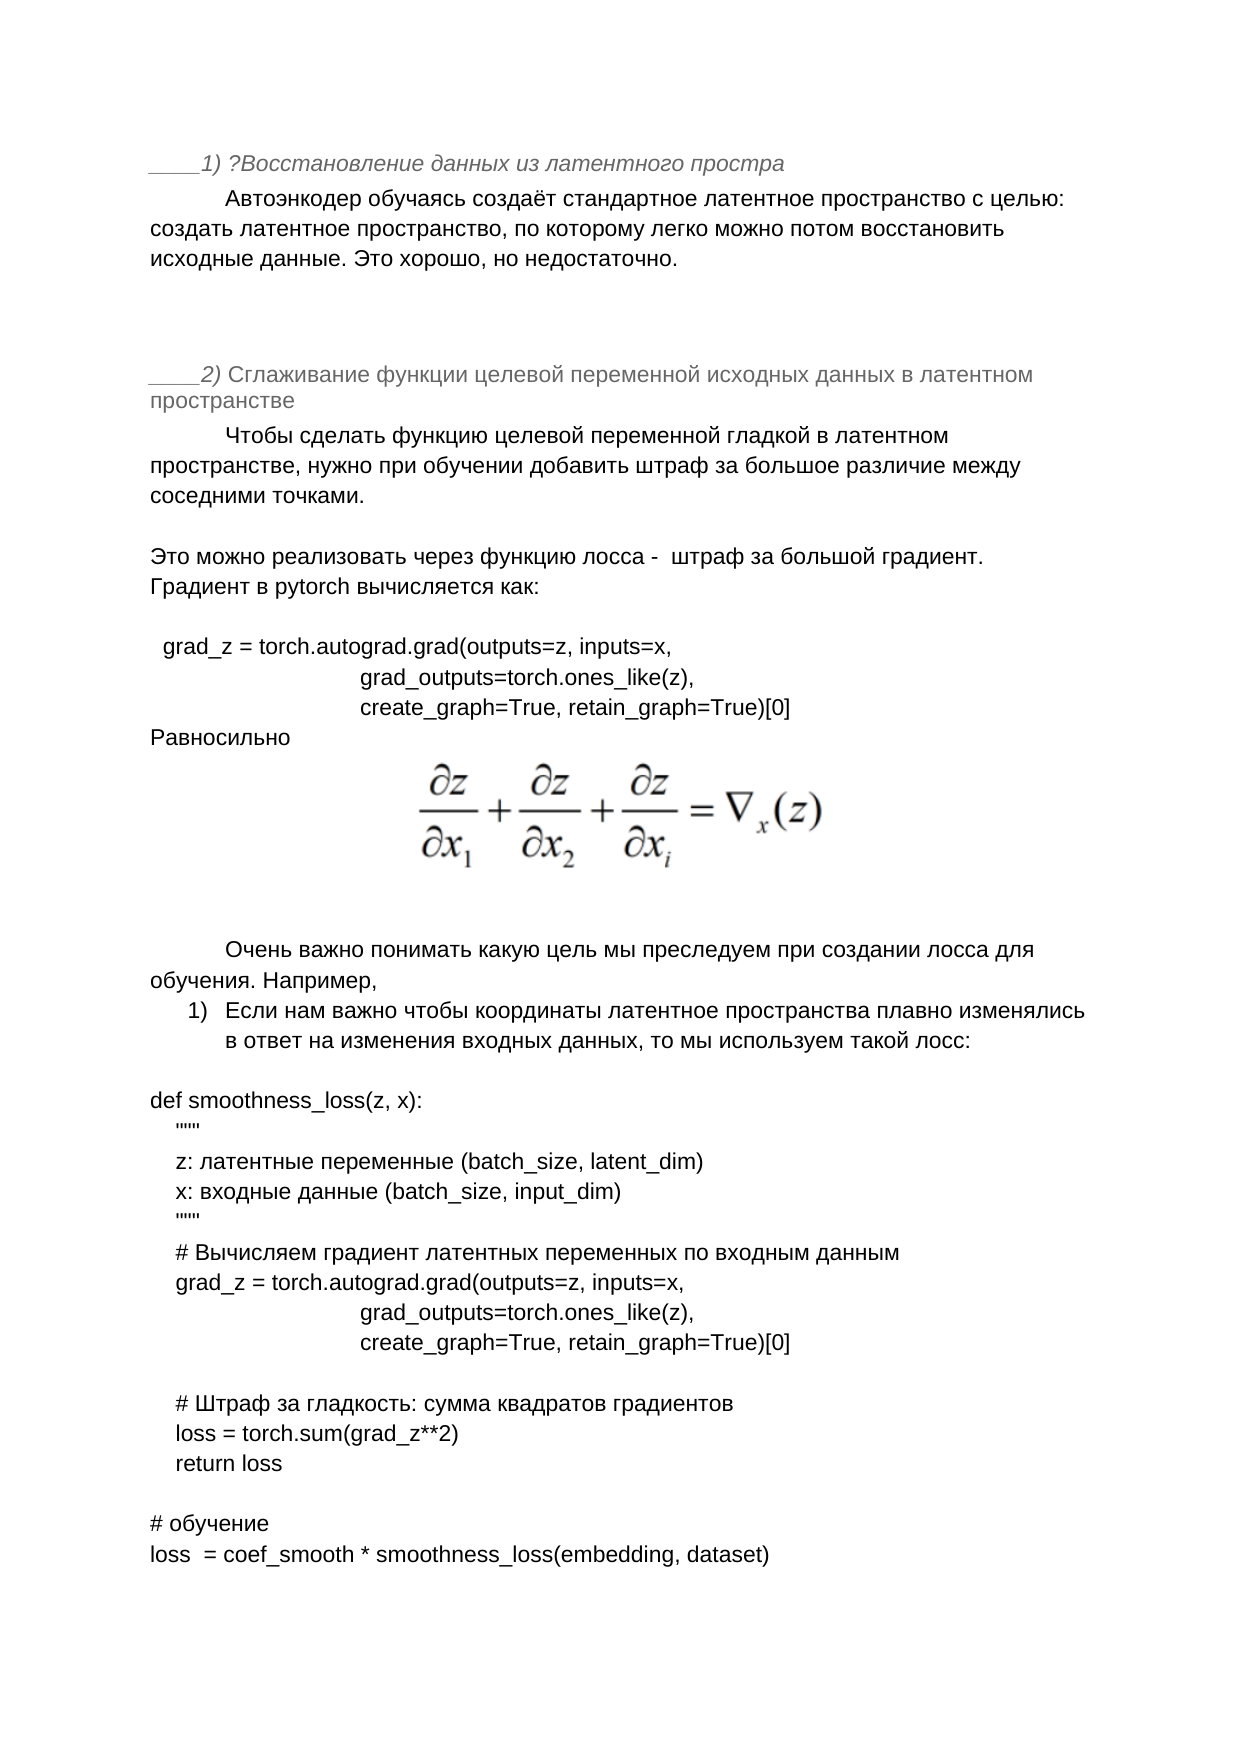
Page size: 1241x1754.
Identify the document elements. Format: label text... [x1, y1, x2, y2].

text # обучение [150, 1510, 1090, 1537]
subtitle ____1) ?Восстановление данных из латентного простра [150, 150, 1090, 176]
text """ [150, 1208, 1090, 1235]
text loss = coef_smooth * smoothness_loss(embedding, dataset) [150, 1541, 1090, 1567]
text return loss [150, 1450, 1090, 1476]
text # Штраф за гладкость: сумма квадратов градиентов [150, 1389, 1090, 1416]
picture [414, 754, 827, 873]
list Если нам важно чтобы координаты латентное пространства плавно изменялись в ответ на изменения входных данных, то мы используем такой лосс: [187, 997, 1090, 1053]
text loss = torch.sum(grad_z**2) [150, 1420, 1090, 1446]
text grad_outputs=torch.ones_like(z), [150, 663, 1090, 690]
text grad_outputs=torch.ones_like(z), [150, 1299, 1090, 1325]
text Это можно реализовать через функцию лосса - штраф за большой градиент. Градиент в pytorch вычисляется как: [150, 543, 1090, 599]
text Чтобы сделать функцию целевой переменной гладкой в латентном пространстве, нужно при обучении добавить штраф за большое различие между соседними точками. [150, 422, 1090, 508]
text """ [150, 1118, 1090, 1144]
text # Вычисляем градиент латентных переменных по входным данным [150, 1238, 1090, 1265]
text Равносильно [150, 724, 1090, 750]
text create_graph=True, retain_graph=True)[0] [150, 1329, 1090, 1356]
text def smoothness_loss(z, x): [150, 1087, 1090, 1114]
text x: входные данные (batch_size, input_dim) [150, 1178, 1090, 1204]
text Автоэнкодер обучаясь создаёт стандартное латентное пространство с целью: создать латентное пространство, по которому легко можно потом восстановить исходные данные. Это хорошо, но недостаточно. [150, 185, 1090, 271]
subtitle ____2) Сглаживание функции целевой переменной исходных данных в латентном пространстве [150, 361, 1090, 413]
text Очень важно понимать какую цель мы преследуем при создании лосса для обучения. Например, [150, 936, 1090, 993]
text grad_z = torch.autograd.grad(outputs=z, inputs=x, [150, 633, 1090, 659]
text z: латентные переменные (batch_size, latent_dim) [150, 1148, 1090, 1174]
text create_graph=True, retain_graph=True)[0] [150, 694, 1090, 720]
text grad_z = torch.autograd.grad(outputs=z, inputs=x, [150, 1269, 1090, 1295]
